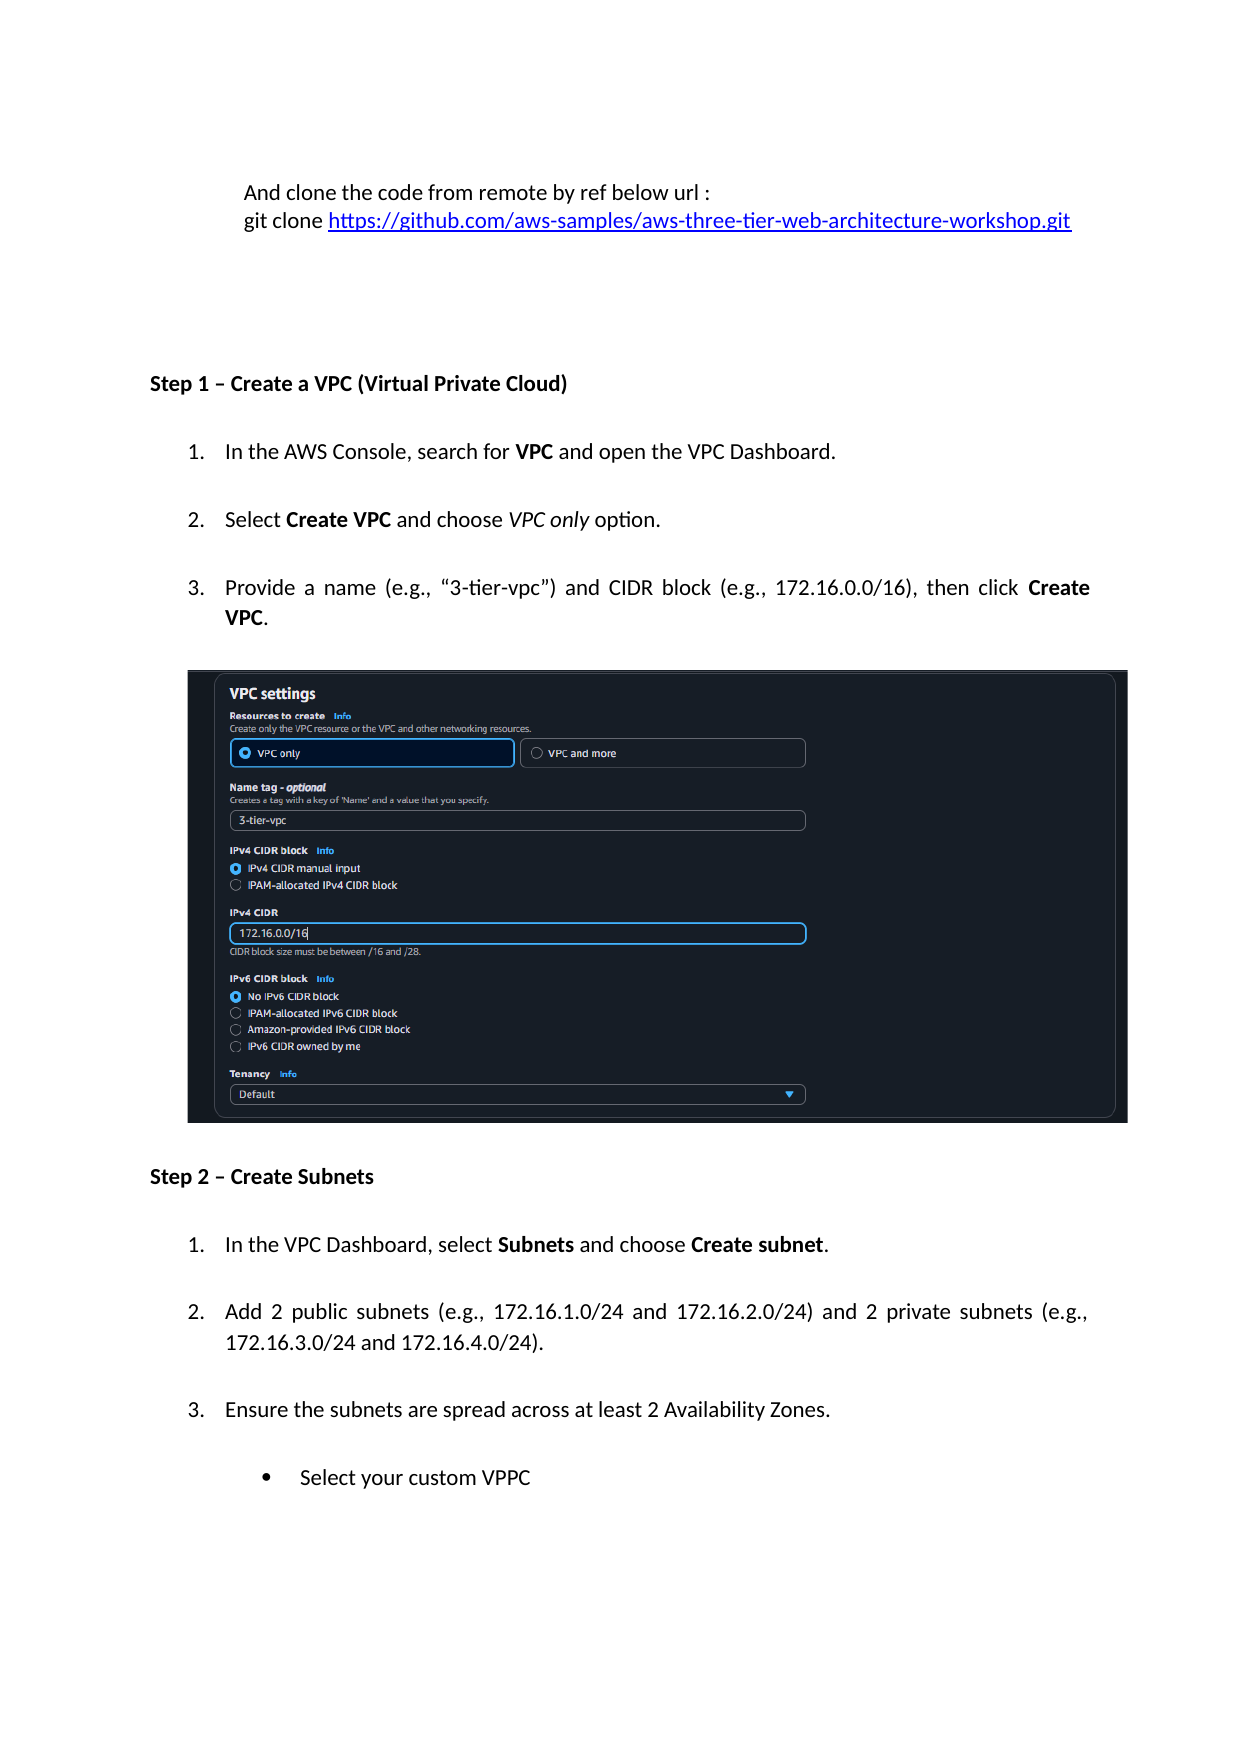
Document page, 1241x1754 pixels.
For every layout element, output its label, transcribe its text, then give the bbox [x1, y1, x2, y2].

text And clone the code from remote by ref below url : [243, 178, 1090, 206]
list In the AWS Console, search for VPC and open the VPC Dashboard. [187, 437, 1090, 465]
list Provide a name (e.g., “3-tier-vpc”) and CIDR block (e.g., 172.16.0.0/16), then click Create VPC. [187, 573, 1090, 631]
list Select Create VPC and choose VPC only option. [187, 505, 1090, 533]
list In the VPC Dashboard, select Subnets and choose Create subnet. [187, 1230, 1090, 1258]
text Step 1 – Create a VPC (Virtual Private Cloud) [150, 369, 1090, 397]
picture [187, 670, 1128, 1123]
text Step 2 – Create Subnets [150, 1162, 1090, 1190]
list Add 2 public subnets (e.g., 172.16.1.0/24 and 172.16.2.0/24) and 2 private subnets (e.g., 172.16.3.0/24 and 172.16.4.0/24). [187, 1297, 1090, 1356]
list Ensure the subnets are spread across at least 2 Availability Zones. [187, 1395, 1090, 1423]
list Select your custom VPPC [262, 1463, 1090, 1491]
text git clone https://github.com/aws-samples/aws-three-tier-web-architecture-workshop.git [243, 206, 1090, 234]
